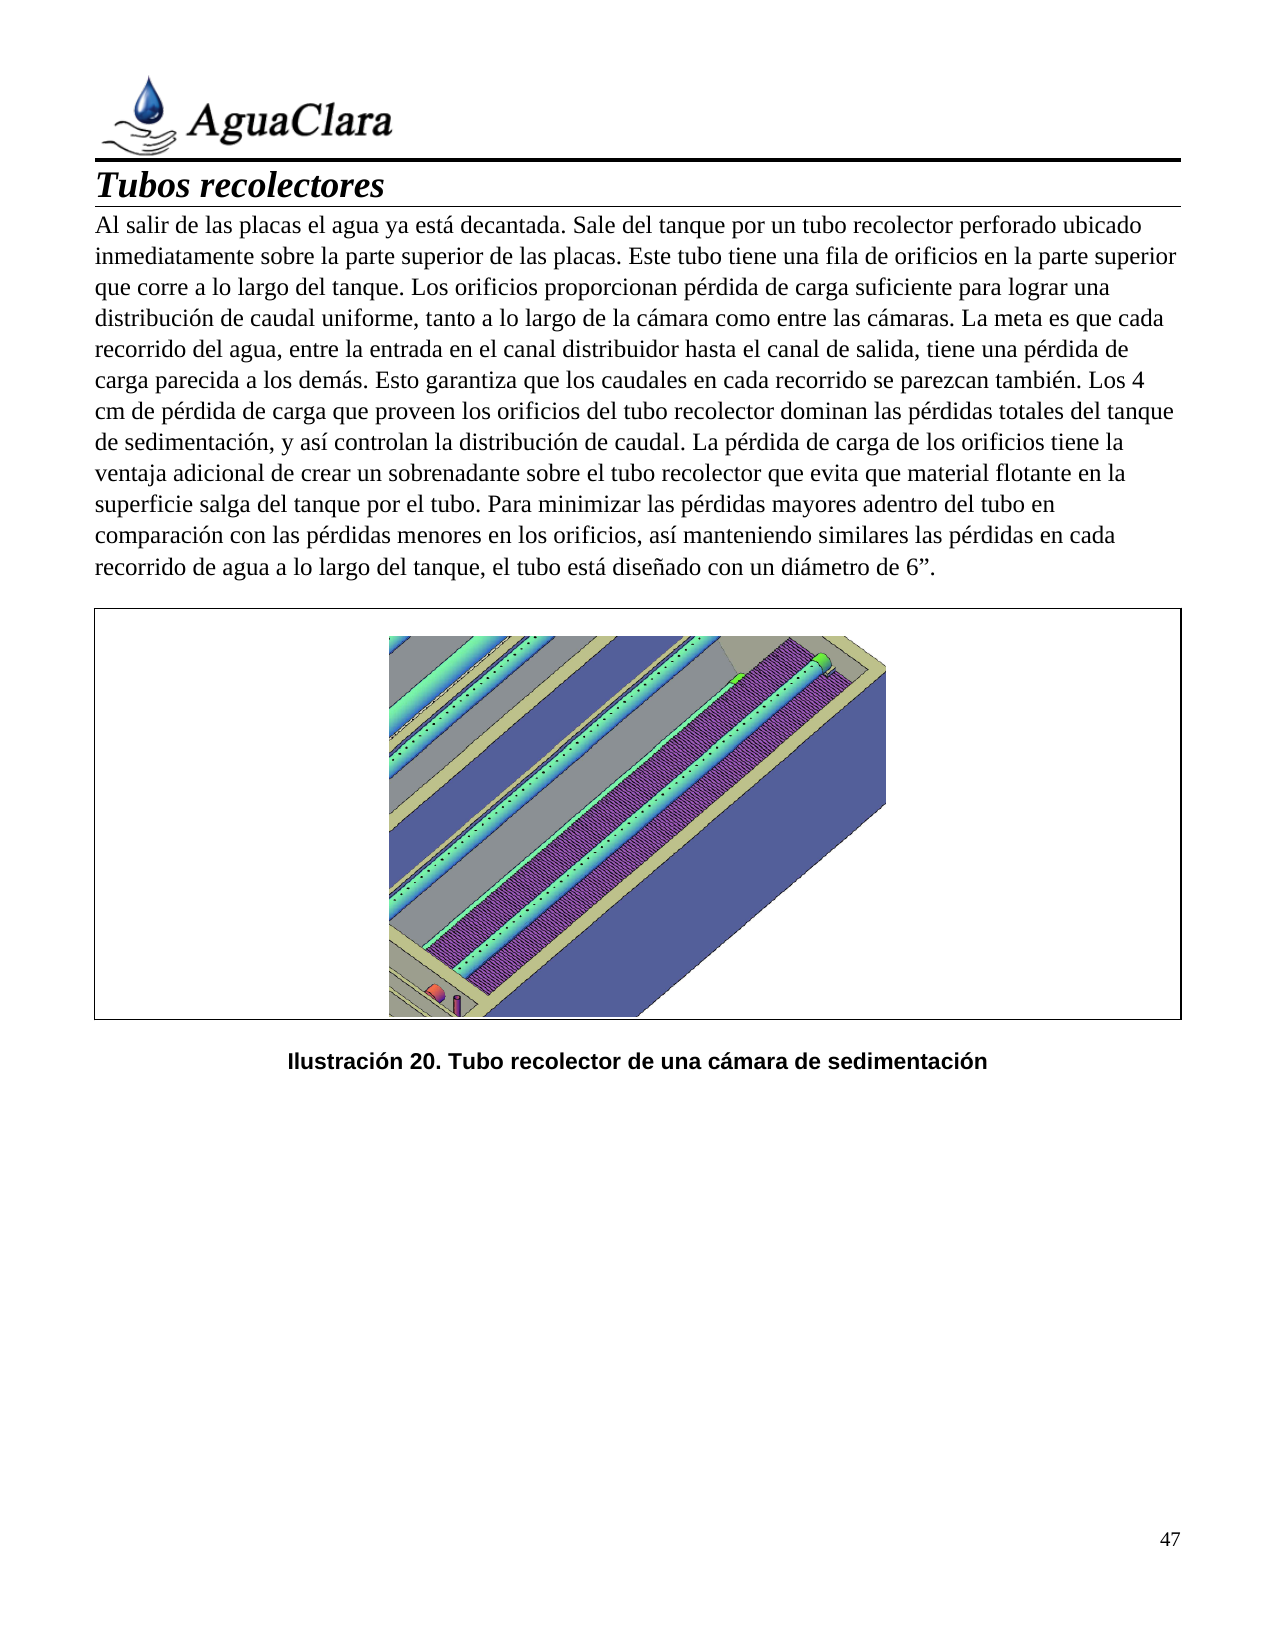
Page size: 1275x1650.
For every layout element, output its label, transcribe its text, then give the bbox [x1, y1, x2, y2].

text Ilustración 20. Tubo recolector de una cámara de sedimentación [94, 1048, 1181, 1074]
picture [94, 75, 412, 158]
text Al salir de las placas el agua ya está decantada. Sale del tanque por un tubo recolector perforado ubicado inmediatamente sobre la parte superior de las placas. Este tubo tiene una fila de orificios en la parte superior que corre a lo largo del tanque. Los orificios proporcionan pérdida de carga suficiente para lograr una distribución de caudal uniforme, tanto a lo largo de la cámara como entre las cámaras. La meta es que cada recorrido del agua, entre la entrada en el canal distribuidor hasta el canal de salida, tiene una pérdida de carga parecida a los demás. Esto garantiza que los caudales en cada recorrido se parezcan también. Los 4 cm de pérdida de carga que proveen los orificios del tubo recolector dominan las pérdidas totales del tanque de sedimentación, y así controlan la distribución de caudal. La pérdida de carga de los orificios tiene la ventaja adicional de crear un sobrenadante sobre el tubo recolector que evita que material flotante en la superficie salga del tanque por el tubo. Para minimizar las pérdidas mayores adentro del tubo en comparación con las pérdidas menores en los orificios, así manteniendo similares las pérdidas en cada recorrido de agua a lo largo del tanque, el tubo está diseñado con un diámetro de 6”. [94, 210, 1181, 580]
subtitle Tubos recolectores [94, 162, 1181, 207]
picture [389, 636, 886, 1017]
